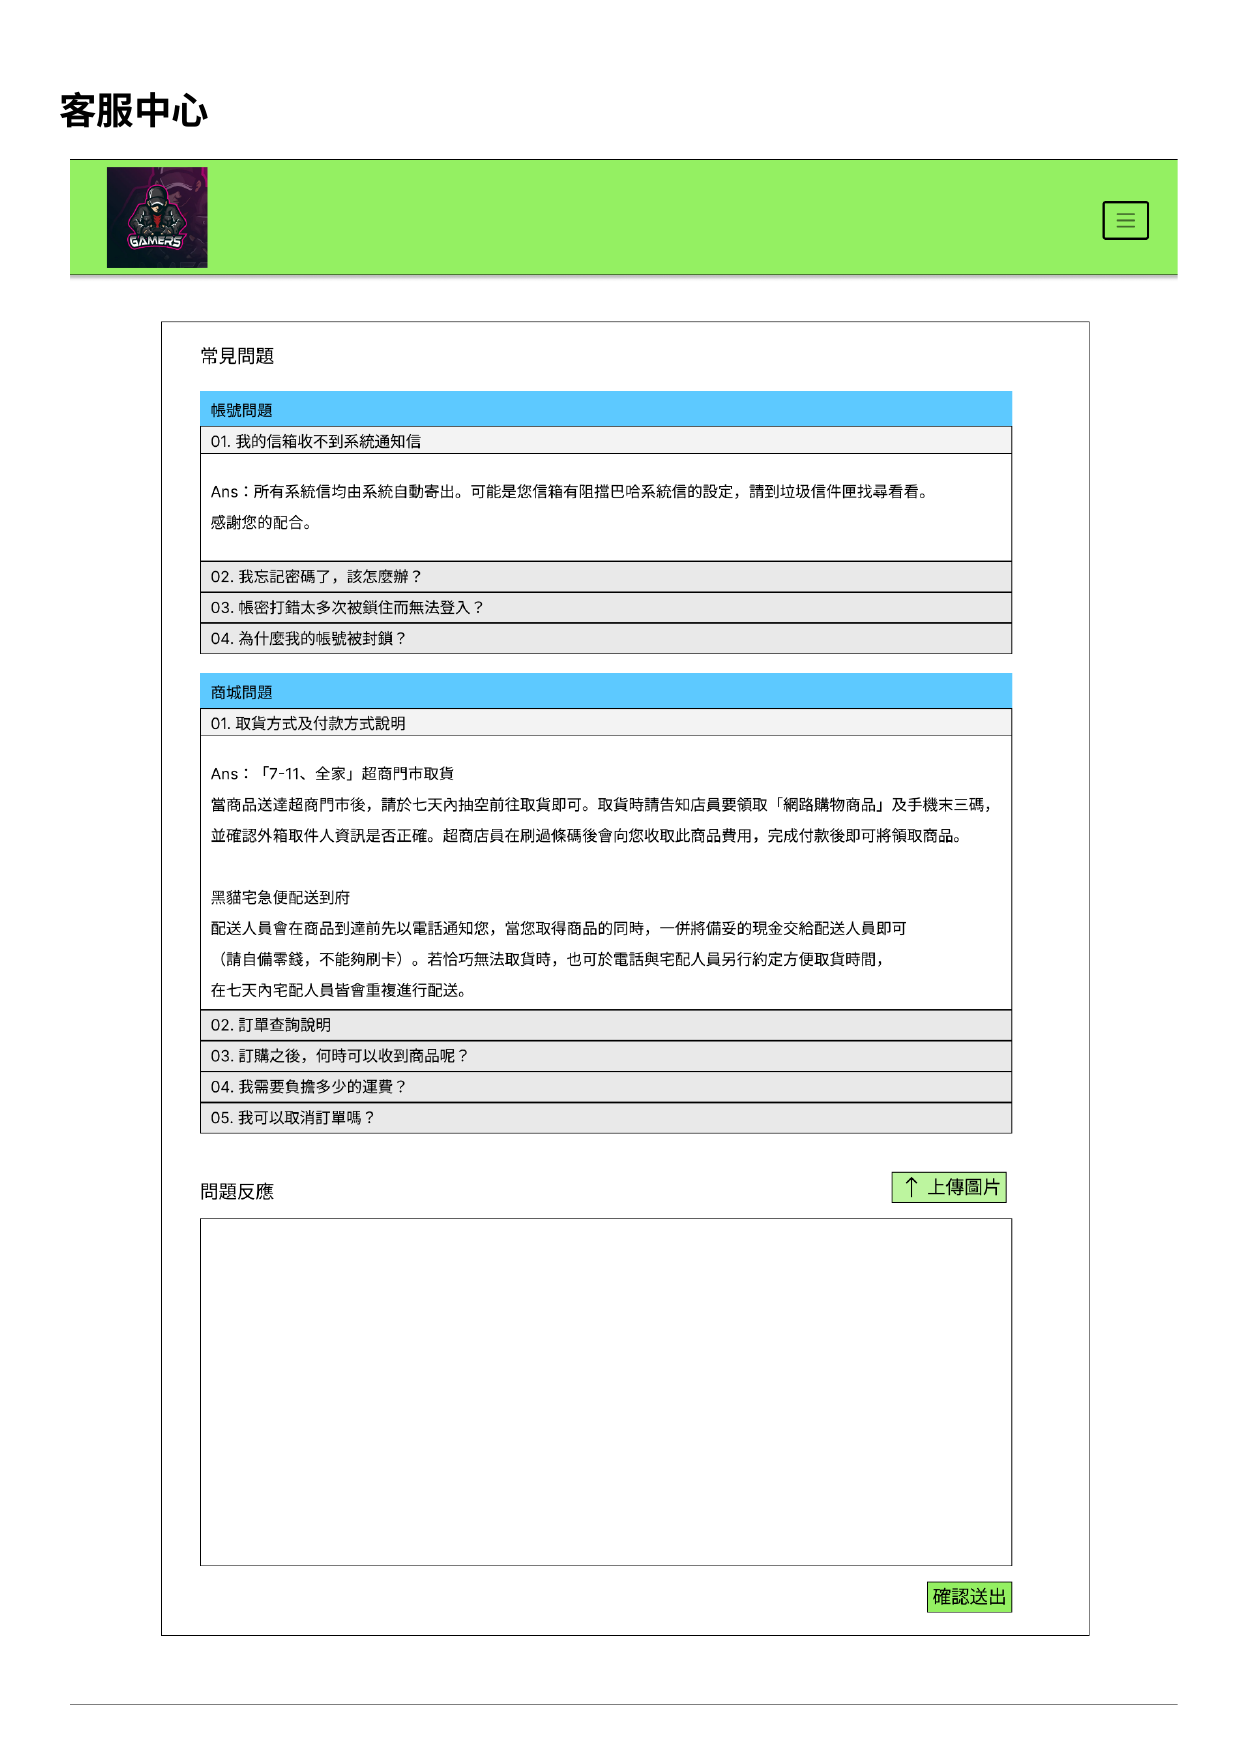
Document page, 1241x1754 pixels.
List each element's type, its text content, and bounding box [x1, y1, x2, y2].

picture [68, 159, 1177, 1702]
subtitle 客服中心 [59, 71, 1181, 146]
